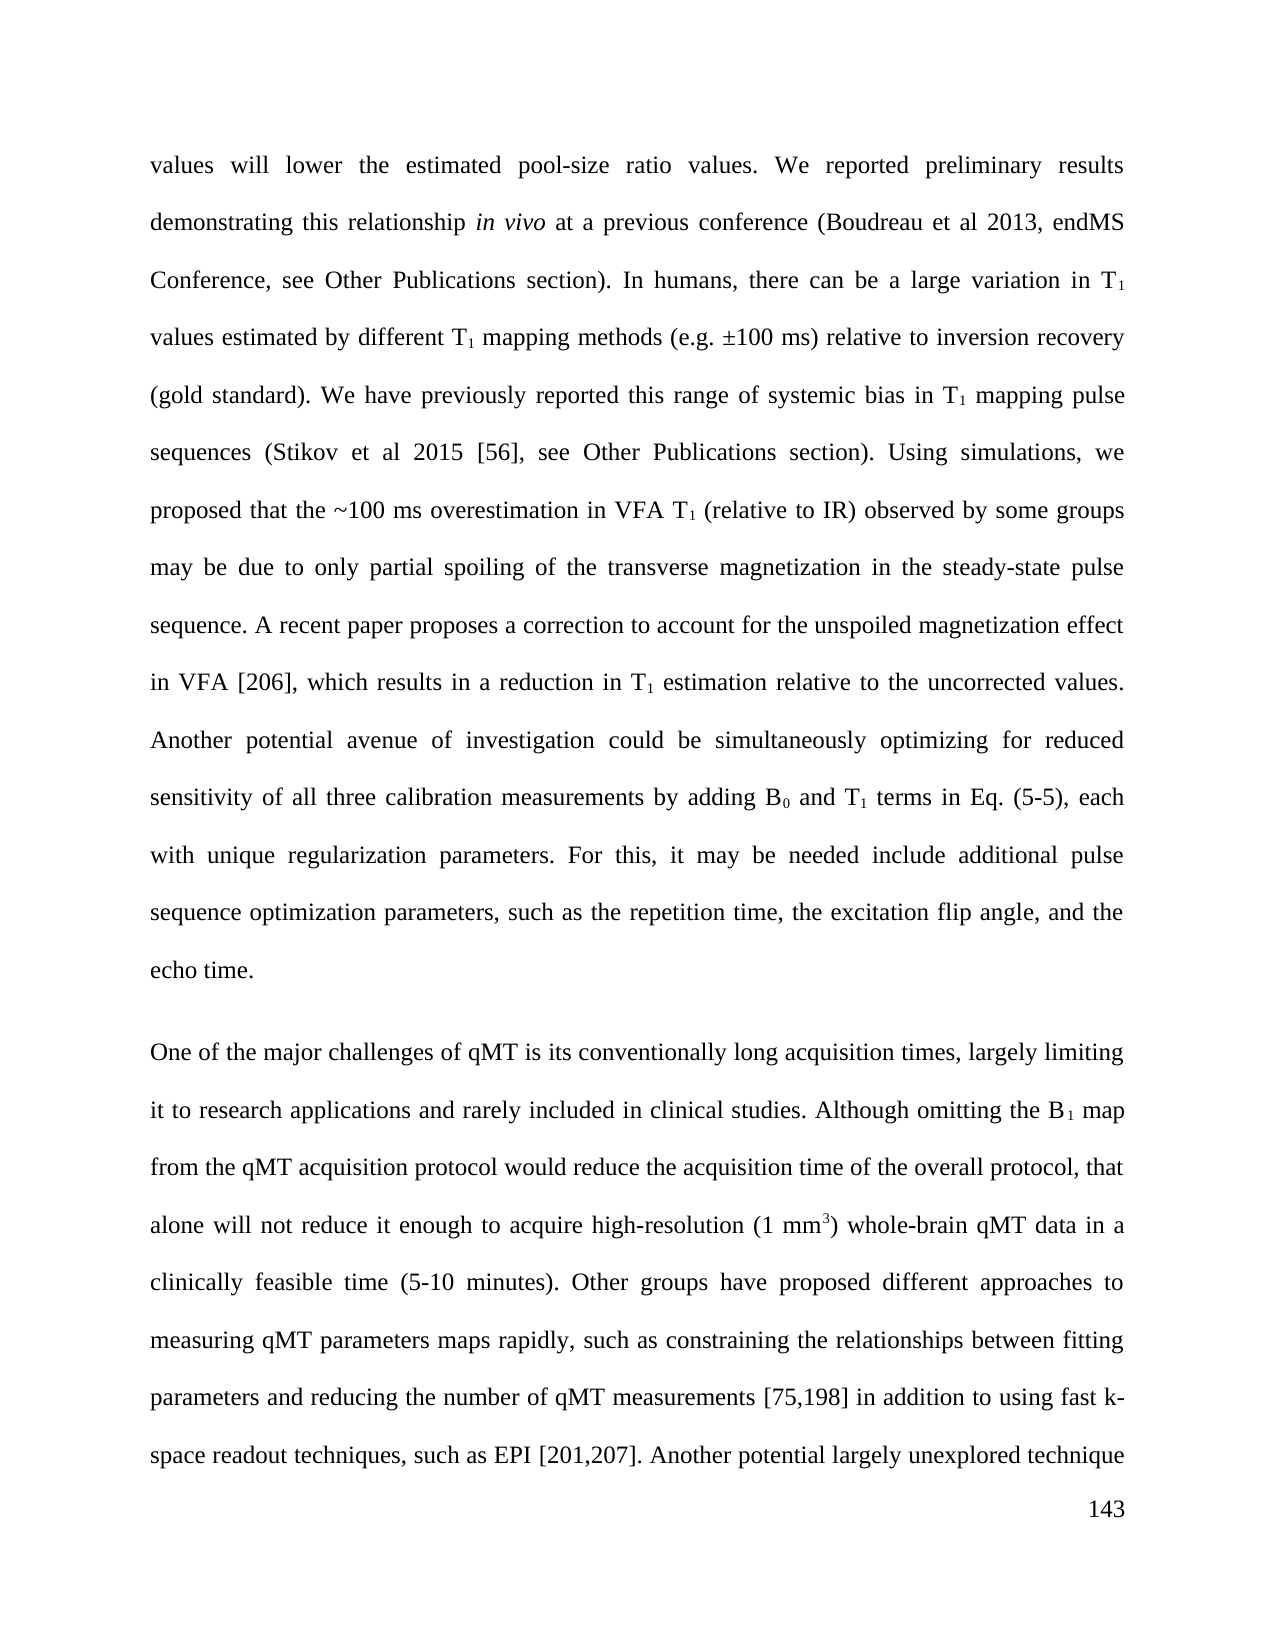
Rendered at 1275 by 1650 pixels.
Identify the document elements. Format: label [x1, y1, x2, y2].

text [150, 150, 1125, 984]
text [150, 1037, 1125, 1469]
